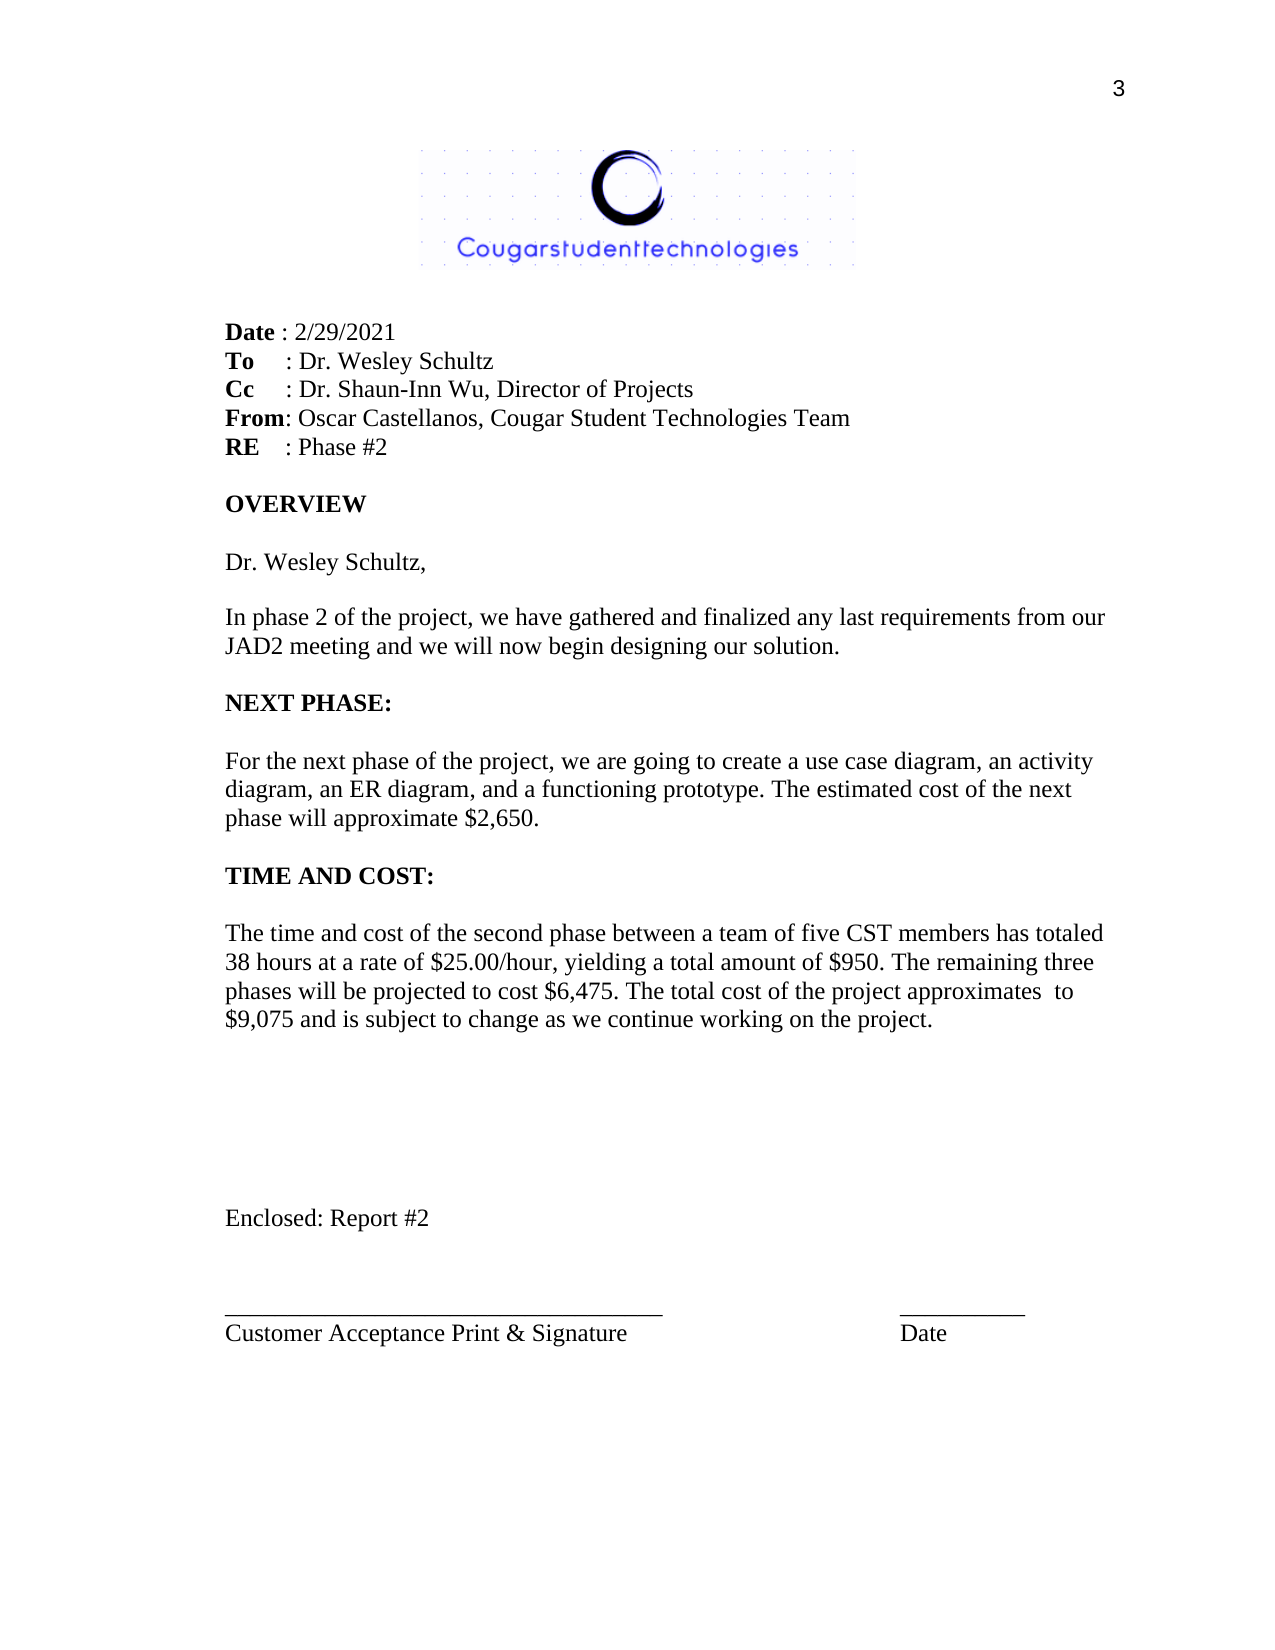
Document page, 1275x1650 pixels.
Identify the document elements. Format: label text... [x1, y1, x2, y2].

text To : Dr. Wesley Schultz [150, 346, 1125, 374]
text TIME AND COST: [150, 861, 1125, 889]
text ___________________________________ __________ [150, 1290, 1125, 1318]
text Dr. Wesley Schultz, [225, 547, 1125, 576]
text Cc : Dr. Shaun-Inn Wu, Director of Projects [150, 374, 1125, 403]
text Customer Acceptance Print & Signature Date [225, 1318, 1125, 1347]
text OVERVIEW [150, 489, 1125, 518]
picture [418, 150, 856, 270]
text From: Oscar Castellanos, Cougar Student Technologies Team [150, 403, 1125, 432]
text In phase 2 of the project, we have gathered and finalized any last requirements from our JAD2 meeting and we will now begin designing our solution. [225, 602, 1125, 659]
text NEXT PHASE: [225, 688, 1125, 717]
text The time and cost of the second phase between a team of five CST members has totaled 38 hours at a rate of $25.00/hour, yielding a total amount of $950. The remaining three phases will be projected to cost $6,475. The total cost of the project approximates to $9,075 and is subject to change as we continue working on the project. [225, 918, 1125, 1033]
text RE : Phase #2 [225, 432, 1125, 461]
text Date : 2/29/2021 [150, 317, 1125, 346]
text Enclosed: Report #2 [150, 1203, 1125, 1232]
text For the next phase of the project, we are going to create a use case diagram, an activity diagram, an ER diagram, and a functioning prototype. The estimated cost of the next phase will approximate $2,650. [225, 746, 1125, 832]
